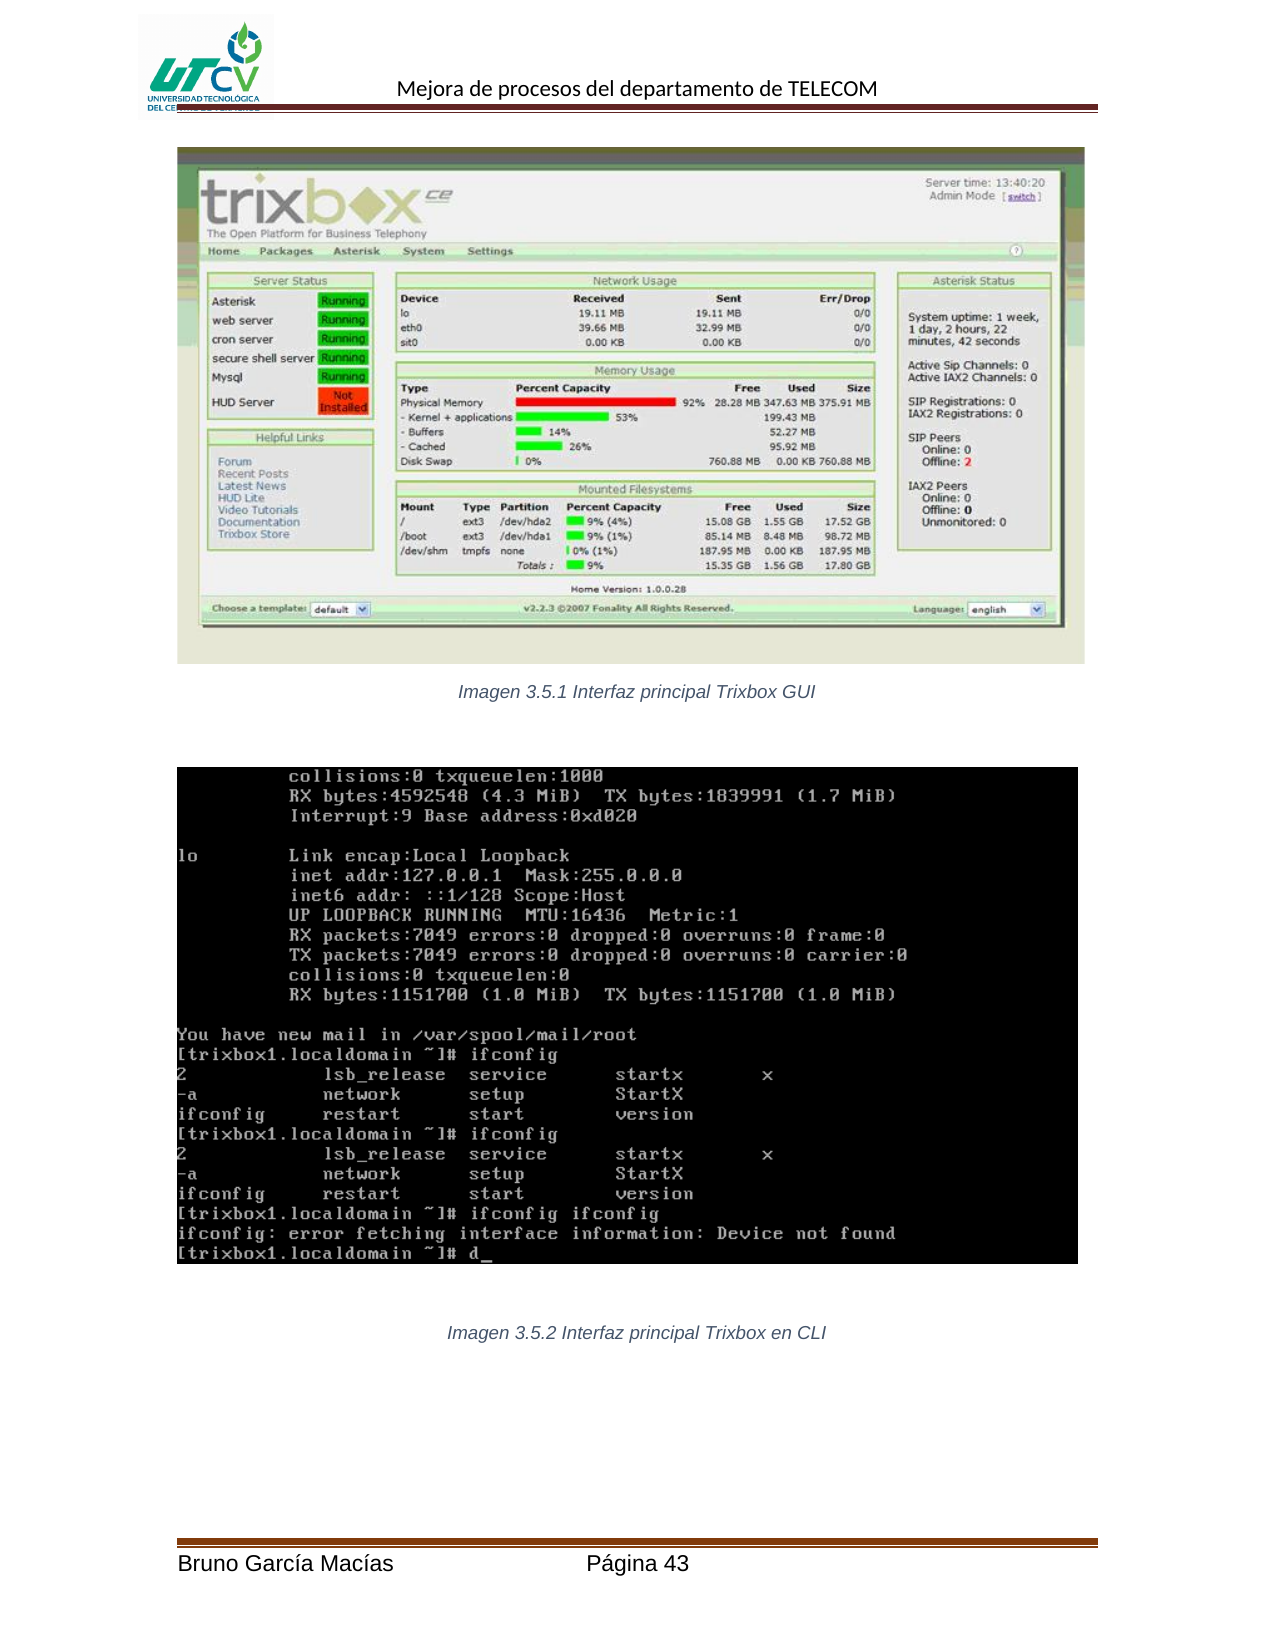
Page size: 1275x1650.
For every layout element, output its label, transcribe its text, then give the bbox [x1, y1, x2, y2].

picture [138, 14, 274, 120]
text Imagen 3.5.2 Interfaz principal Trixbox en CLI [177, 1322, 1098, 1343]
picture [177, 767, 1078, 1264]
text Imagen 3.5.1 Interfaz principal Trixbox GUI [177, 681, 1098, 702]
picture [177, 147, 1086, 664]
